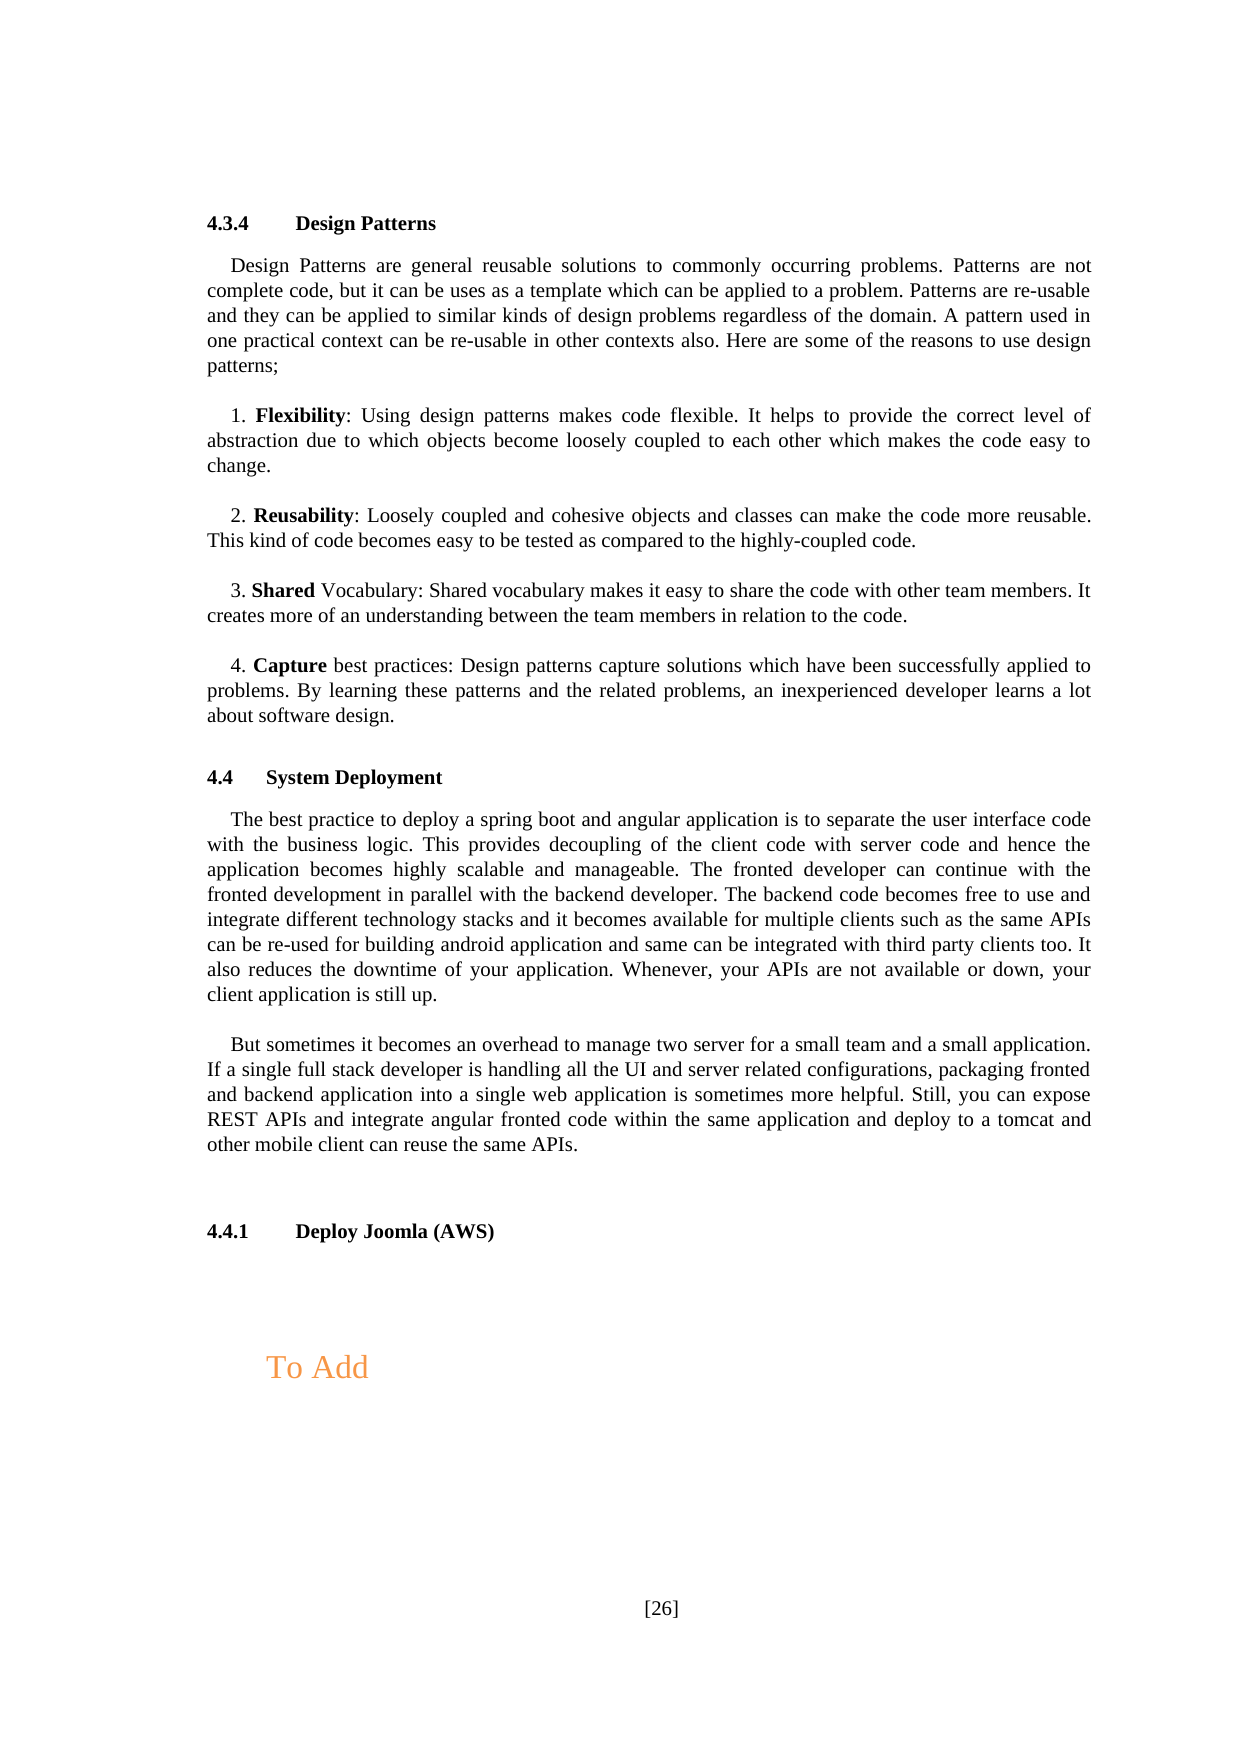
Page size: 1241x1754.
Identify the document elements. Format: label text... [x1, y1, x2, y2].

text 1. Flexibility: Using design patterns makes code flexible. It helps to provide the correct level of abstraction due to which objects become loosely coupled to each other which makes the code easy to change. [207, 402, 1092, 477]
text 4. Capture best practices: Design patterns capture solutions which have been successfully applied to problems. By learning these patterns and the related problems, an inexperienced developer learns a lot about software design. [207, 652, 1092, 727]
text 3. Shared Vocabulary: Shared vocabulary makes it easy to share the code with other team members. It creates more of an understanding between the team members in relation to the code. [207, 577, 1092, 627]
text The best practice to deploy a spring boot and angular application is to separate the user interface code with the business logic. This provides decoupling of the client code with server code and hence the application becomes highly scalable and manageable. The fronted developer can continue with the fronted development in parallel with the backend developer. The backend code becomes free to use and integrate different technology stacks and it becomes available for multiple clients such as the same APIs can be re-used for building android application and same can be integrated with third party clients too. It also reduces the downtime of your application. Whenever, your APIs are not available or down, your client application is still up. [207, 806, 1092, 1006]
subtitle System Deployment [207, 764, 1092, 789]
text 2. Reusability: Loosely coupled and cohesive objects and classes can make the code more reusable. This kind of code becomes easy to be tested as compared to the highly-coupled code. [207, 502, 1092, 552]
text Design Patterns are general reusable solutions to commonly occurring problems. Patterns are not complete code, but it can be uses as a template which can be applied to a problem. Patterns are re-usable and they can be applied to similar kinds of design problems regardless of the domain. A pattern used in one practical context can be re-usable in other contexts also. Here are some of the reasons to use design patterns; [207, 252, 1092, 377]
text But sometimes it becomes an overhead to manage two server for a small team and a small application. If a single full stack developer is handling all the UI and server related configurations, packaging fronted and backend application into a single web application is sometimes more helpful. Still, you can expose REST APIs and integrate angular fronted code within the same application and deploy to a tomcat and other mobile client can reuse the same APIs. [207, 1031, 1092, 1156]
subtitle Design Patterns [207, 210, 1092, 235]
subtitle Deploy Joomla (AWS) [207, 1218, 1092, 1243]
text To Add [266, 1348, 1033, 1386]
